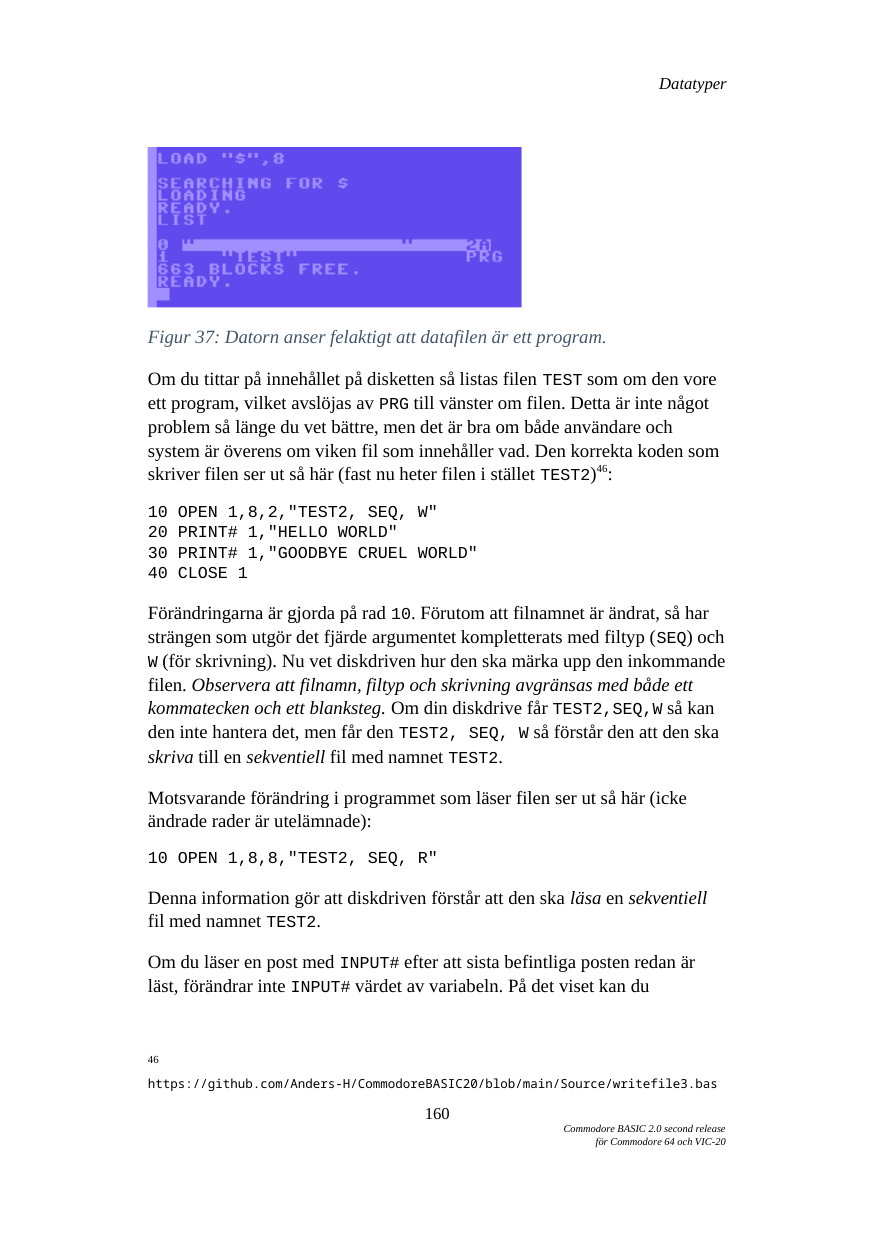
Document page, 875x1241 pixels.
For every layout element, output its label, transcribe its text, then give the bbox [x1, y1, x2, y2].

text Om du tittar på innehållet på disketten så listas filen TEST som om den vore ett program, vilket avslöjas av PRG till vänster om filen. Detta är inte något problem så länge du vet bättre, men det är bra om både användare och system är överens om viken fil som innehåller vad. Den korrekta koden som skriver filen ser ut så här (fast nu heter filen i stället TEST2): [148, 368, 726, 485]
text Figur 37: Datorn anser felaktigt att datafilen är ett program. [148, 326, 726, 347]
text 10 OPEN 1,8,2,"TEST2, SEQ, W" 20 PRINT# 1,"HELLO WORLD" 30 PRINT# 1,"GOODBYE CRUEL WORLD" 40 CLOSE 1 [148, 504, 726, 583]
text Denna information gör att diskdriven förstår att den ska läsa en sekventiell fil med namnet TEST2. [148, 887, 726, 932]
text 10 OPEN 1,8,8,"TEST2, SEQ, R" [148, 850, 726, 868]
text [148, 951, 726, 997]
text Förändringarna är gjorda på rad 10. Förutom att filnamnet är ändrat, så har strängen som utgör det fjärde argumentet kompletterats med filtyp (SEQ) och W (för skrivning). Nu vet diskdriven hur den ska märka upp den inkommande filen. Observera att filnamn, filtyp och skrivning avgränsas med både ett kommatecken och ett blanksteg. Om din diskdrive får TEST2,SEQ,W så kan den inte hantera det, men får den TEST2, SEQ, W så förstår den att den ska skriva till en sekventiell fil med namnet TEST2. [148, 602, 726, 768]
text Motsvarande förändring i programmet som läser filen ser ut så här (icke ändrade rader är utelämnade): [148, 787, 726, 831]
